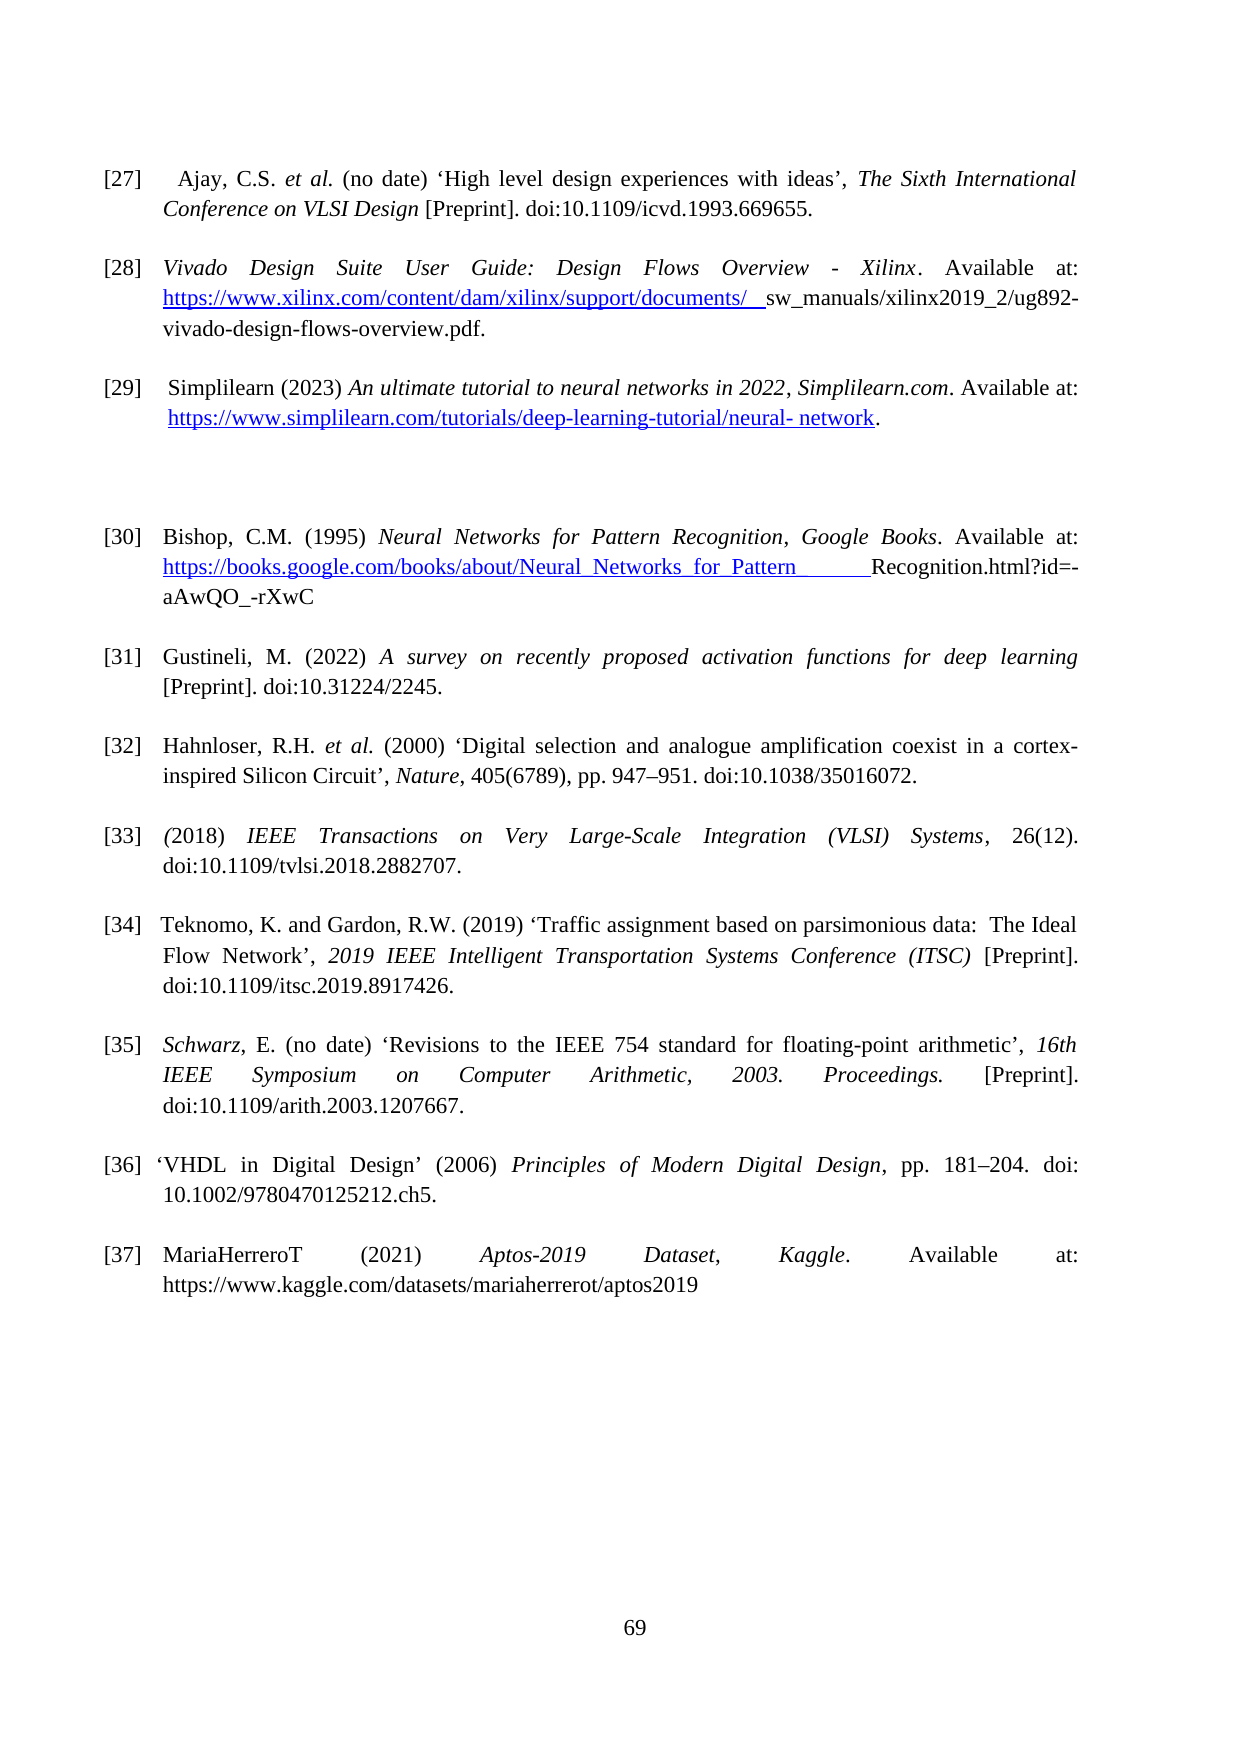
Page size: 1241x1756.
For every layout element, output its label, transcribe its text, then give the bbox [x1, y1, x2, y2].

text [28] Vivado Design Suite User Guide: Design Flows Overview - Xilinx. Available at: https://www.xilinx.com/content/dam/xilinx/support/documents/ sw_manuals/xilinx2019_2/ug892-vivado-design-flows-overview.pdf. [103, 254, 1079, 341]
text [37] MariaHerreroT (2021) Aptos-2019 Dataset, Kaggle. Available at: https://www.kaggle.com/datasets/mariaherrerot/aptos2019 [103, 1241, 1079, 1297]
text [36] ‘VHDL in Digital Design’ (2006) Principles of Modern Digital Design, pp. 181–204. doi: 10.1002/9780470125212.ch5. [103, 1151, 1079, 1208]
text [33] (2018) IEEE Transactions on Very Large-Scale Integration (VLSI) Systems, 26(12). doi:10.1109/tvlsi.2018.2882707. [103, 822, 1079, 878]
text [30] Bishop, C.M. (1995) Neural Networks for Pattern Recognition, Google Books. Available at: https://books.google.com/books/about/Neural_Networks_for_Pattern_ Recognition.html?id=-aAwQO_-rXwC [103, 523, 1079, 610]
text [35] Schwarz, E. (no date) ‘Revisions to the IEEE 754 standard for floating-point arithmetic’, 16th IEEE Symposium on Computer Arithmetic, 2003. Proceedings. [Preprint]. doi:10.1109/arith.2003.1207667. [103, 1031, 1079, 1118]
text [27] Ajay, C.S. et al. (no date) ‘High level design experiences with ideas’, The Sixth International Conference on VLSI Design [Preprint]. doi:10.1109/icvd.1993.669655. [103, 164, 1079, 221]
text [34] Teknomo, K. and Gardon, R.W. (2019) ‘Traffic assignment based on parsimonious data: The Ideal Flow Network’, 2019 IEEE Intelligent Transportation Systems Conference (ITSC) [Preprint]. doi:10.1109/itsc.2019.8917426. [103, 911, 1079, 998]
text [32] Hahnloser, R.H. et al. (2000) ‘Digital selection and analogue amplification coexist in a cortex-inspired Silicon Circuit’, Nature, 405(6789), pp. 947–951. doi:10.1038/35016072. [103, 732, 1079, 789]
text [29] Simplilearn (2023) An ultimate tutorial to neural networks in 2022, Simplilearn.com. Available at: https://www.simplilearn.com/tutorials/deep-learning-tutorial/neural- network. [103, 374, 1079, 431]
text [31] Gustineli, M. (2022) A survey on recently proposed activation functions for deep learning [Preprint]. doi:10.31224/2245. [103, 643, 1079, 699]
